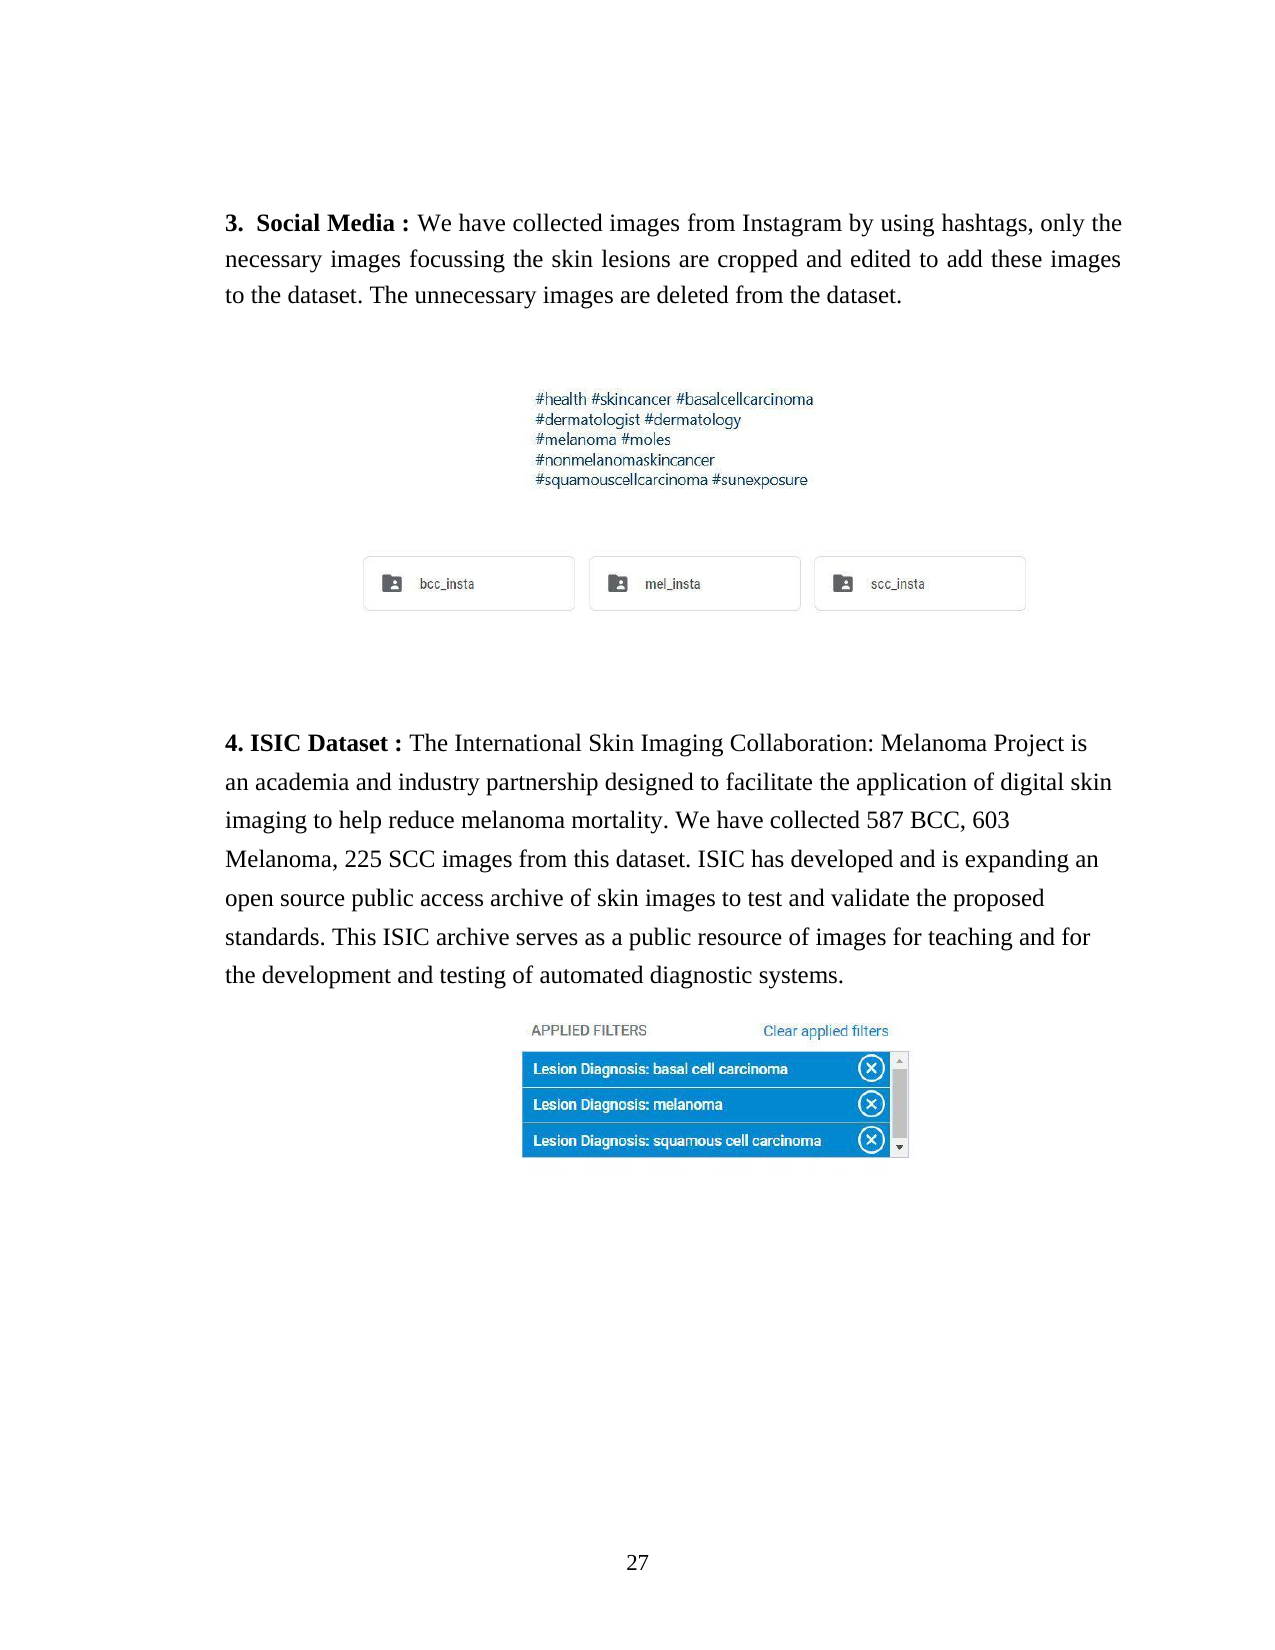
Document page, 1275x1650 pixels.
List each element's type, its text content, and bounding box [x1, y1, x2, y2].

list ISIC Dataset : ​The International Skin Imaging Collaboration: Melanoma Project is an academia and industry partnership designed to facilitate the application of digital skin imaging to help reduce melanoma mortality. We have collected 587 BCC, 603 Melanoma, 225 SCC images from this dataset. ISIC has developed and is expanding an open source public access archive of skin images to test and validate the proposed standards. This ISIC archive serves as a public resource of images for teaching and for the development and testing of automated diagnostic systems. [225, 728, 1117, 989]
picture [512, 1010, 918, 1171]
picture [523, 388, 816, 491]
picture [361, 535, 1033, 630]
list Social Media : ​We have collected images from Instagram by using hashtags, only the necessary images focussing the skin lesions are cropped and edited to add these images to the dataset. The unnecessary images are deleted from the dataset. [225, 208, 1123, 309]
